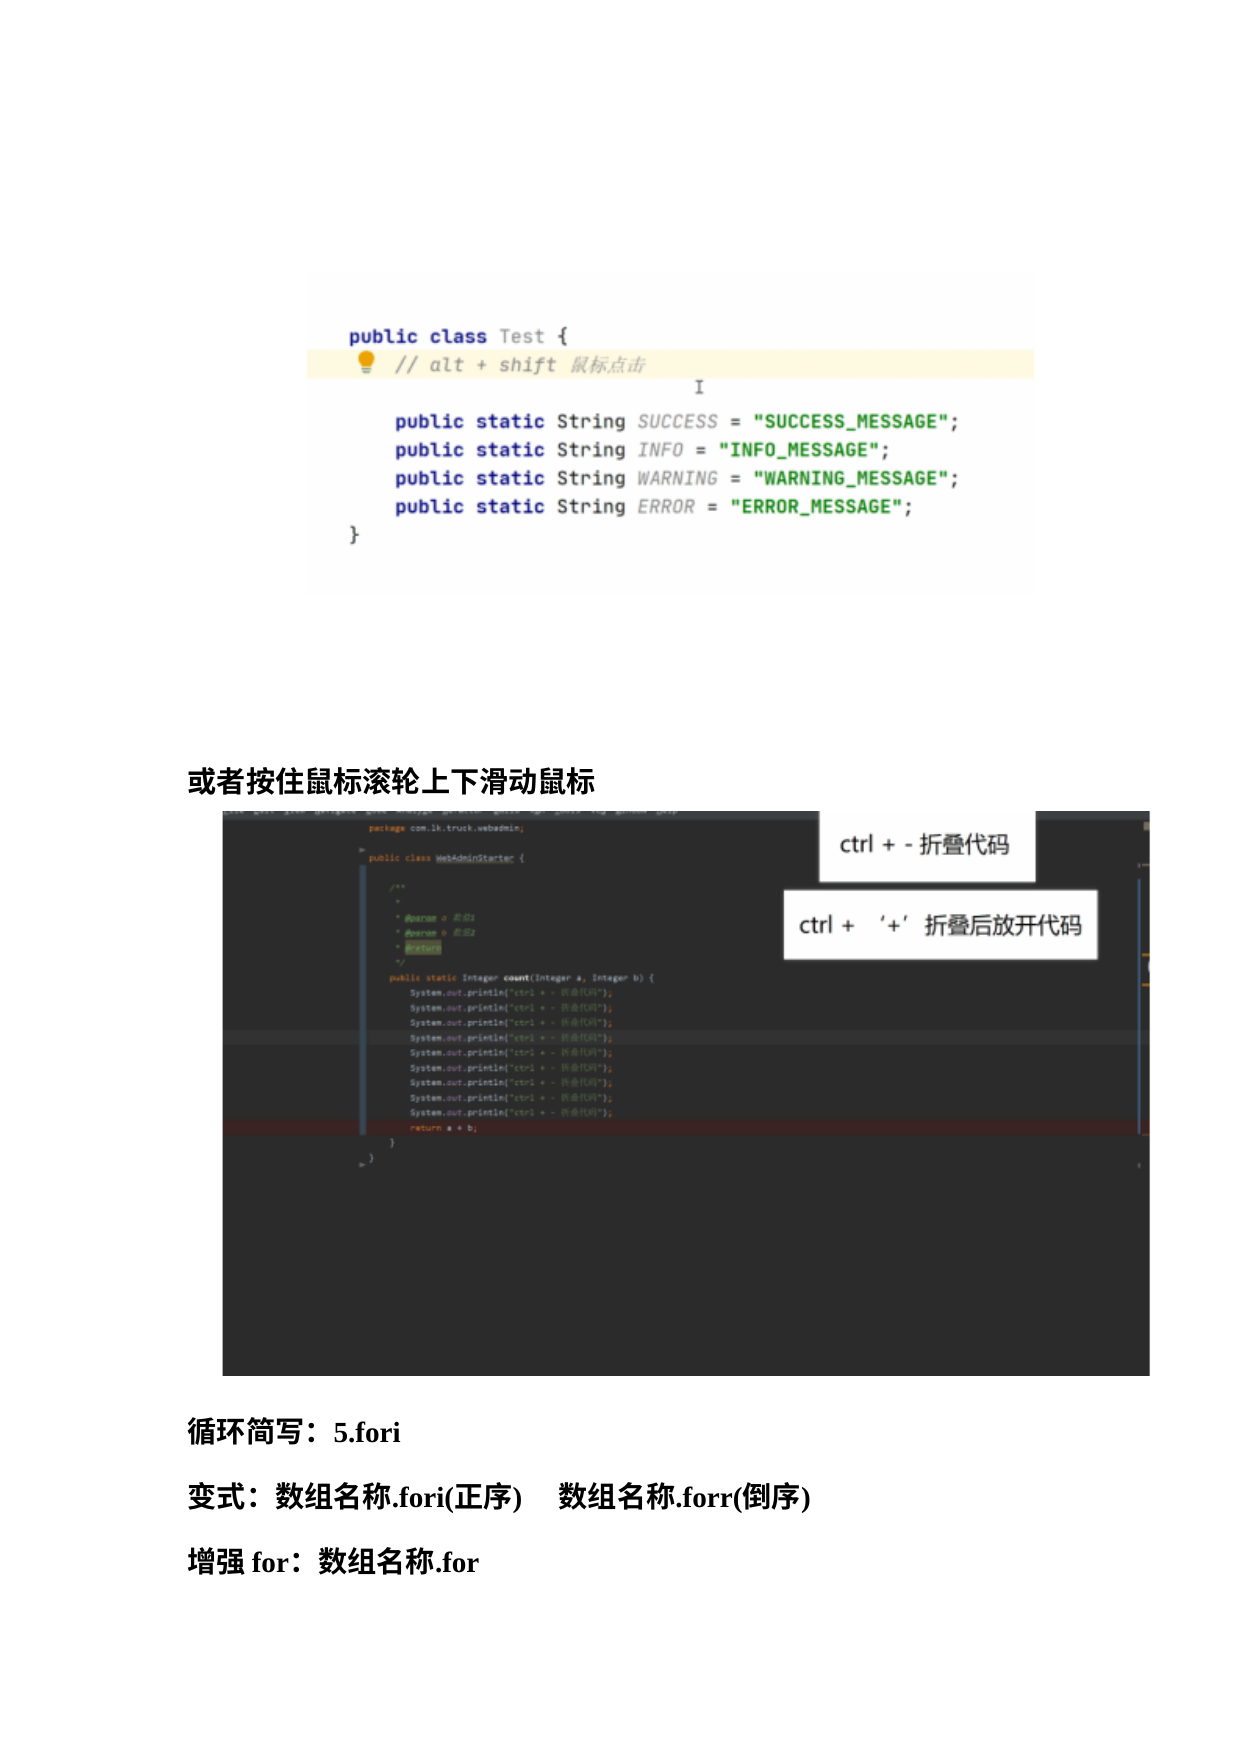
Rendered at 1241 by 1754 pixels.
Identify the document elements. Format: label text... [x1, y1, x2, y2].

text 循环简写：5.fori [187, 1397, 1053, 1462]
text 变式：数组名称.fori(正序) 数组名称.forr(倒序) [187, 1462, 1053, 1527]
text 或者按住鼠标滚轮上下滑动鼠标 [187, 747, 1053, 811]
text 增强for：数组名称.for [187, 1527, 1053, 1592]
